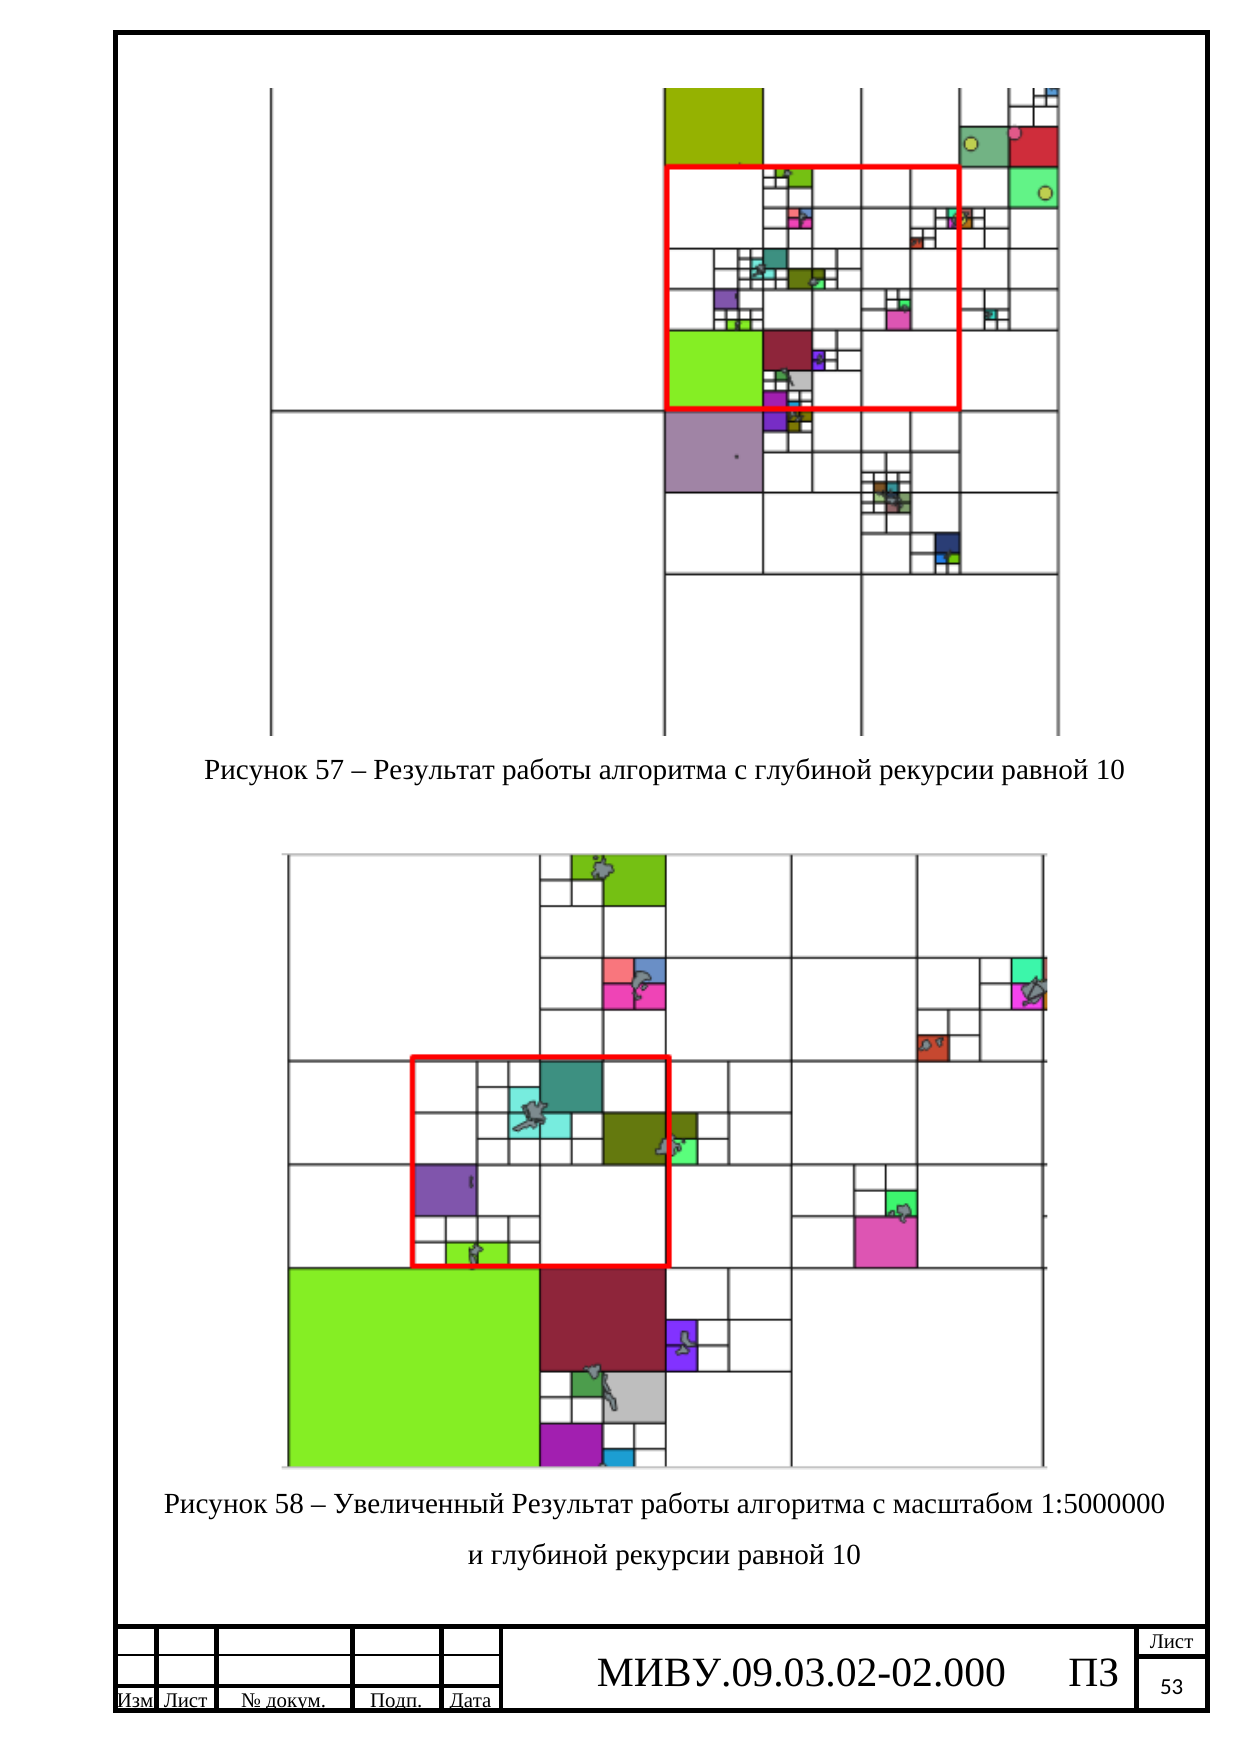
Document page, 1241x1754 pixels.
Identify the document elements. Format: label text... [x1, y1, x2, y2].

picture [281, 853, 1048, 1470]
text Рисунок 57 – Результат работы алгоритма с глубиной рекурсии равной 10 [159, 752, 1169, 786]
text Рисунок 58 – Увеличенный Результат работы алгоритма с масштабом 1:5000000 и глубиной рекурсии равной 10 [159, 1487, 1169, 1570]
picture [265, 88, 1064, 736]
